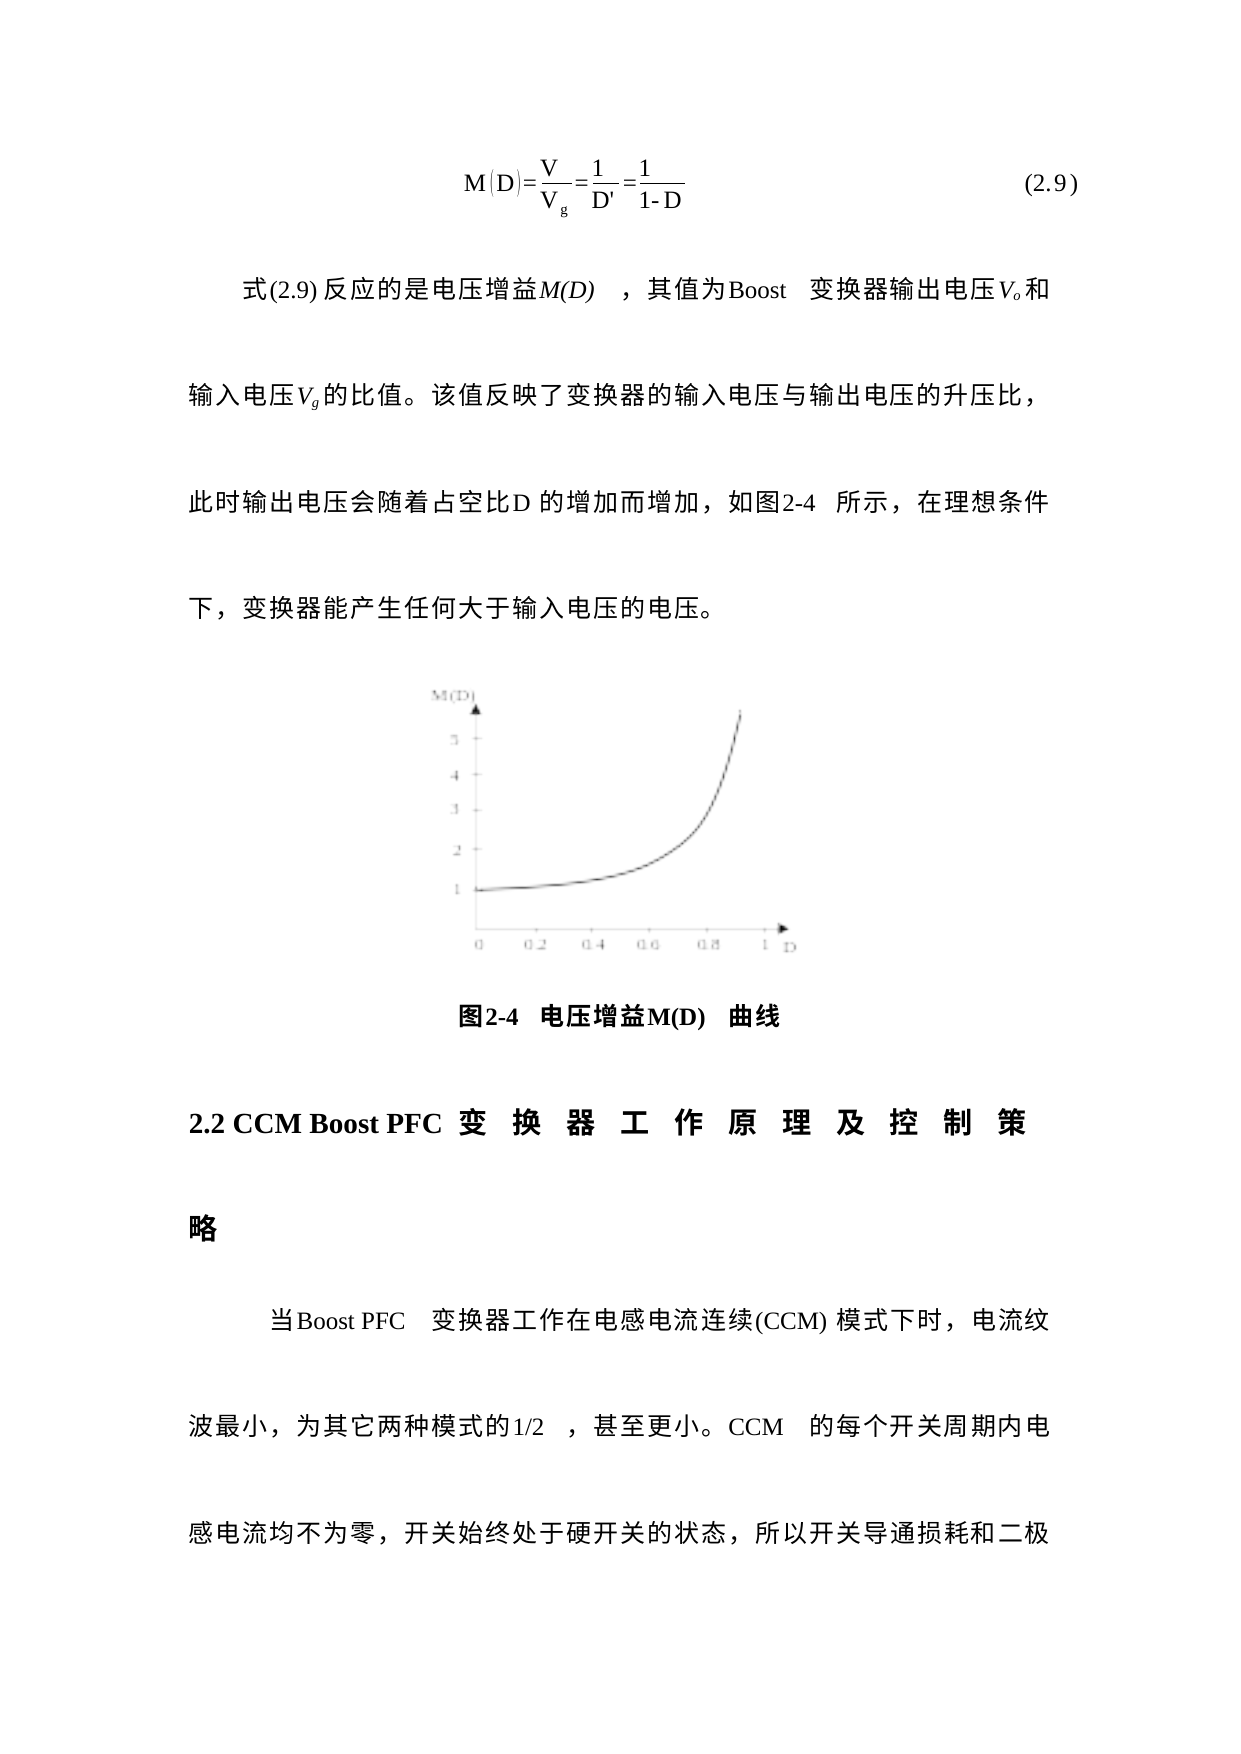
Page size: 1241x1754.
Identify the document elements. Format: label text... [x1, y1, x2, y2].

text 2.2 CCM Boost PFC变换器工作原理及控制策略 [188, 1085, 1052, 1262]
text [188, 1283, 1052, 1567]
text 图2-4 电压增益M(D)曲线 [188, 979, 1052, 1049]
text 式(2.9)反应的是电压增益M(D)，其值为Boost变换器输出电压Vo和输入电压Vg的比值。该值反映了变换器的输入电压与输出电压的升压比，此时输出电压会随着占空比D的增加而增加，如图2-4所示，在理想条件下，变换器能产生任何大于输入电压的电压。 [188, 252, 1052, 642]
